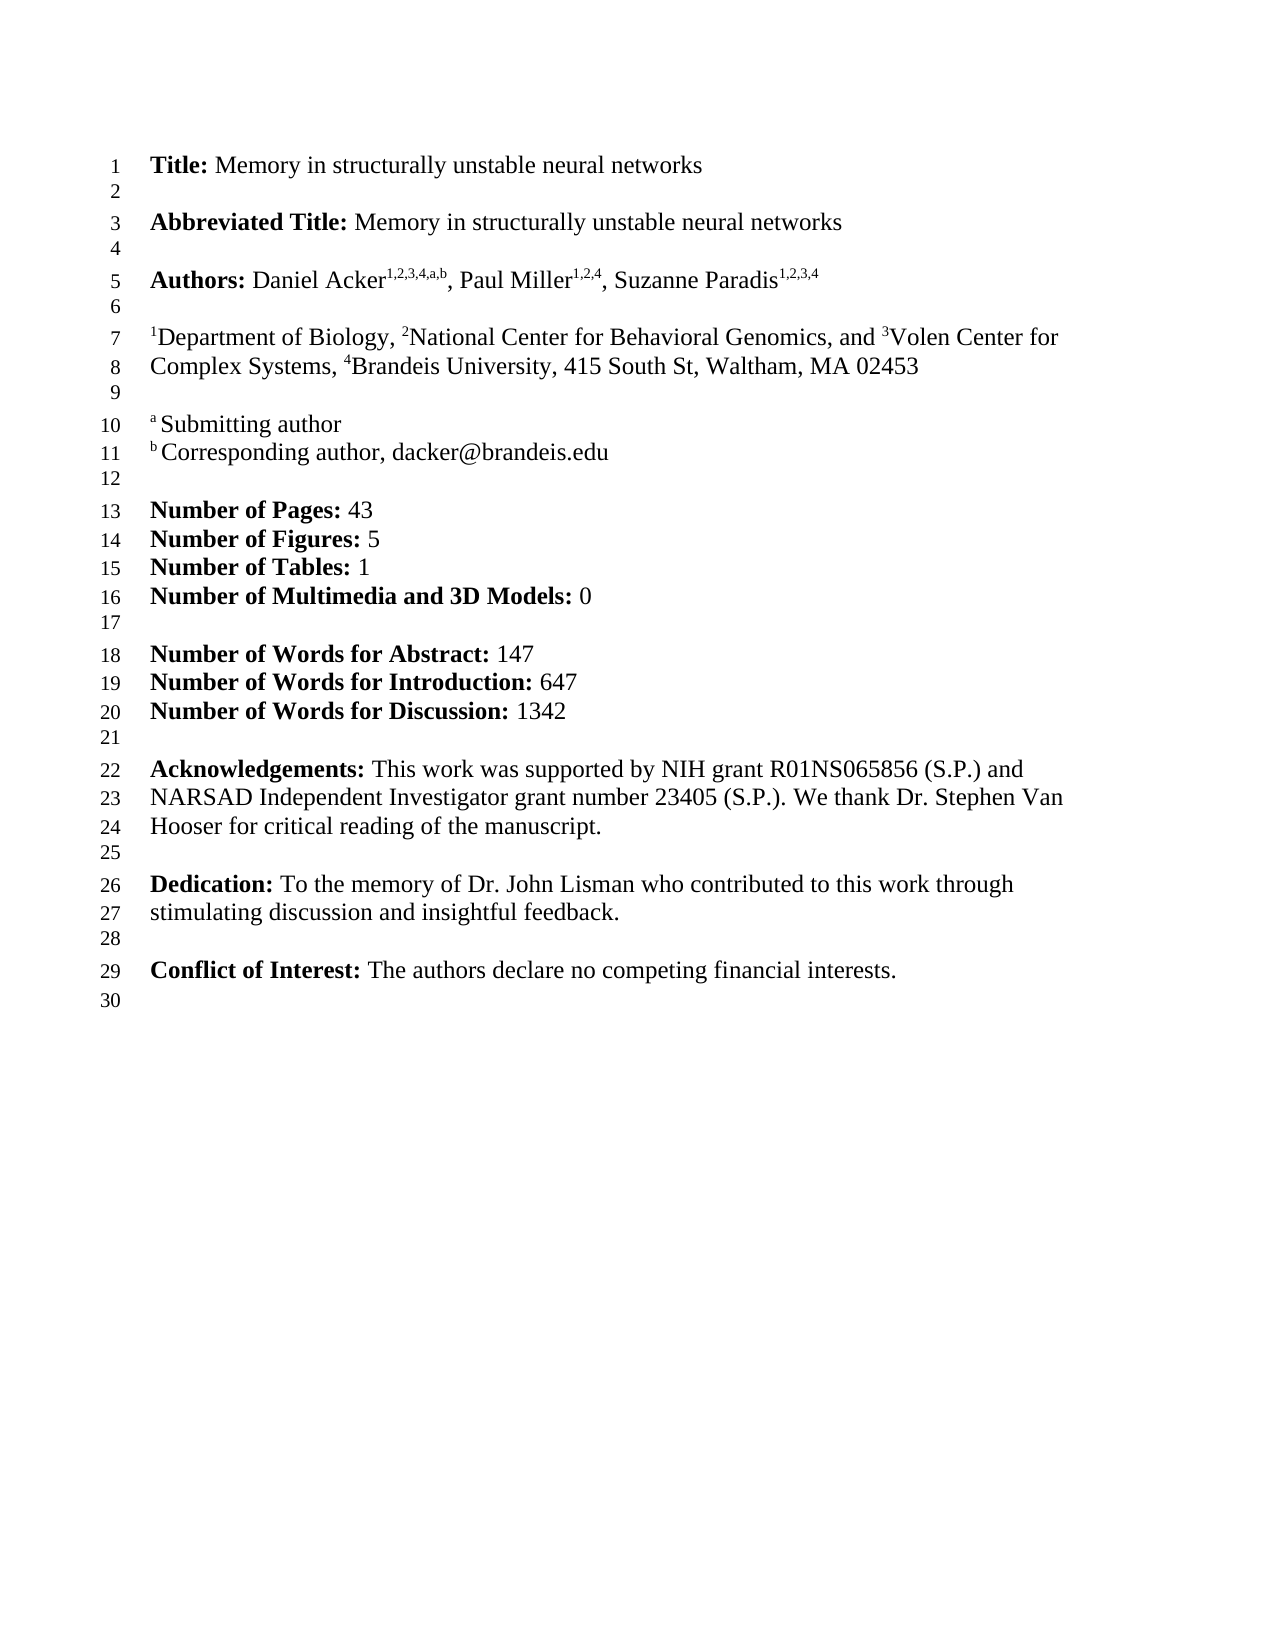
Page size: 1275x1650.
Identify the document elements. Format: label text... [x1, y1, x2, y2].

text Abbreviated Title: Memory in structurally unstable neural networks [150, 207, 1125, 236]
text Number of Figures: 5 [150, 524, 1125, 552]
text Acknowledgements: This work was supported by NIH grant R01NS065856 (S.P.) and NARSAD Independent Investigator grant number 23405 (S.P.). We thank Dr. Stephen Van Hooser for critical reading of the manuscript. [150, 754, 1125, 840]
text Dedication: To the memory of Dr. John Lisman who contributed to this work through stimulating discussion and insightful feedback. [150, 869, 1125, 926]
text 1Department of Biology, 2National Center for Behavioral Genomics, and 3Volen Center for Complex Systems, 4Brandeis University, 415 South St, Waltham, MA 02453 [150, 322, 1125, 380]
text Number of Tables: 1 [150, 552, 1125, 581]
text Number of Words for Introduction: 647 [150, 667, 1125, 696]
text Title: Memory in structurally unstable neural networks [150, 150, 1125, 179]
text Authors: Daniel Acker1,2,3,4,a,b, Paul Miller1,2,4, Suzanne Paradis1,2,3,4 [150, 265, 1125, 294]
text Number of Pages: 43 [150, 495, 1125, 524]
text Number of Words for Abstract: 147 [150, 639, 1125, 667]
text Conflict of Interest: The authors declare no competing financial interests. [150, 955, 1125, 984]
text Number of Multimedia and 3D Models: 0 [150, 581, 1125, 610]
text Number of Words for Discussion: 1342 [150, 696, 1125, 725]
text a Submitting author [150, 409, 1125, 437]
text b Corresponding author, dacker@brandeis.edu [150, 437, 1125, 466]
